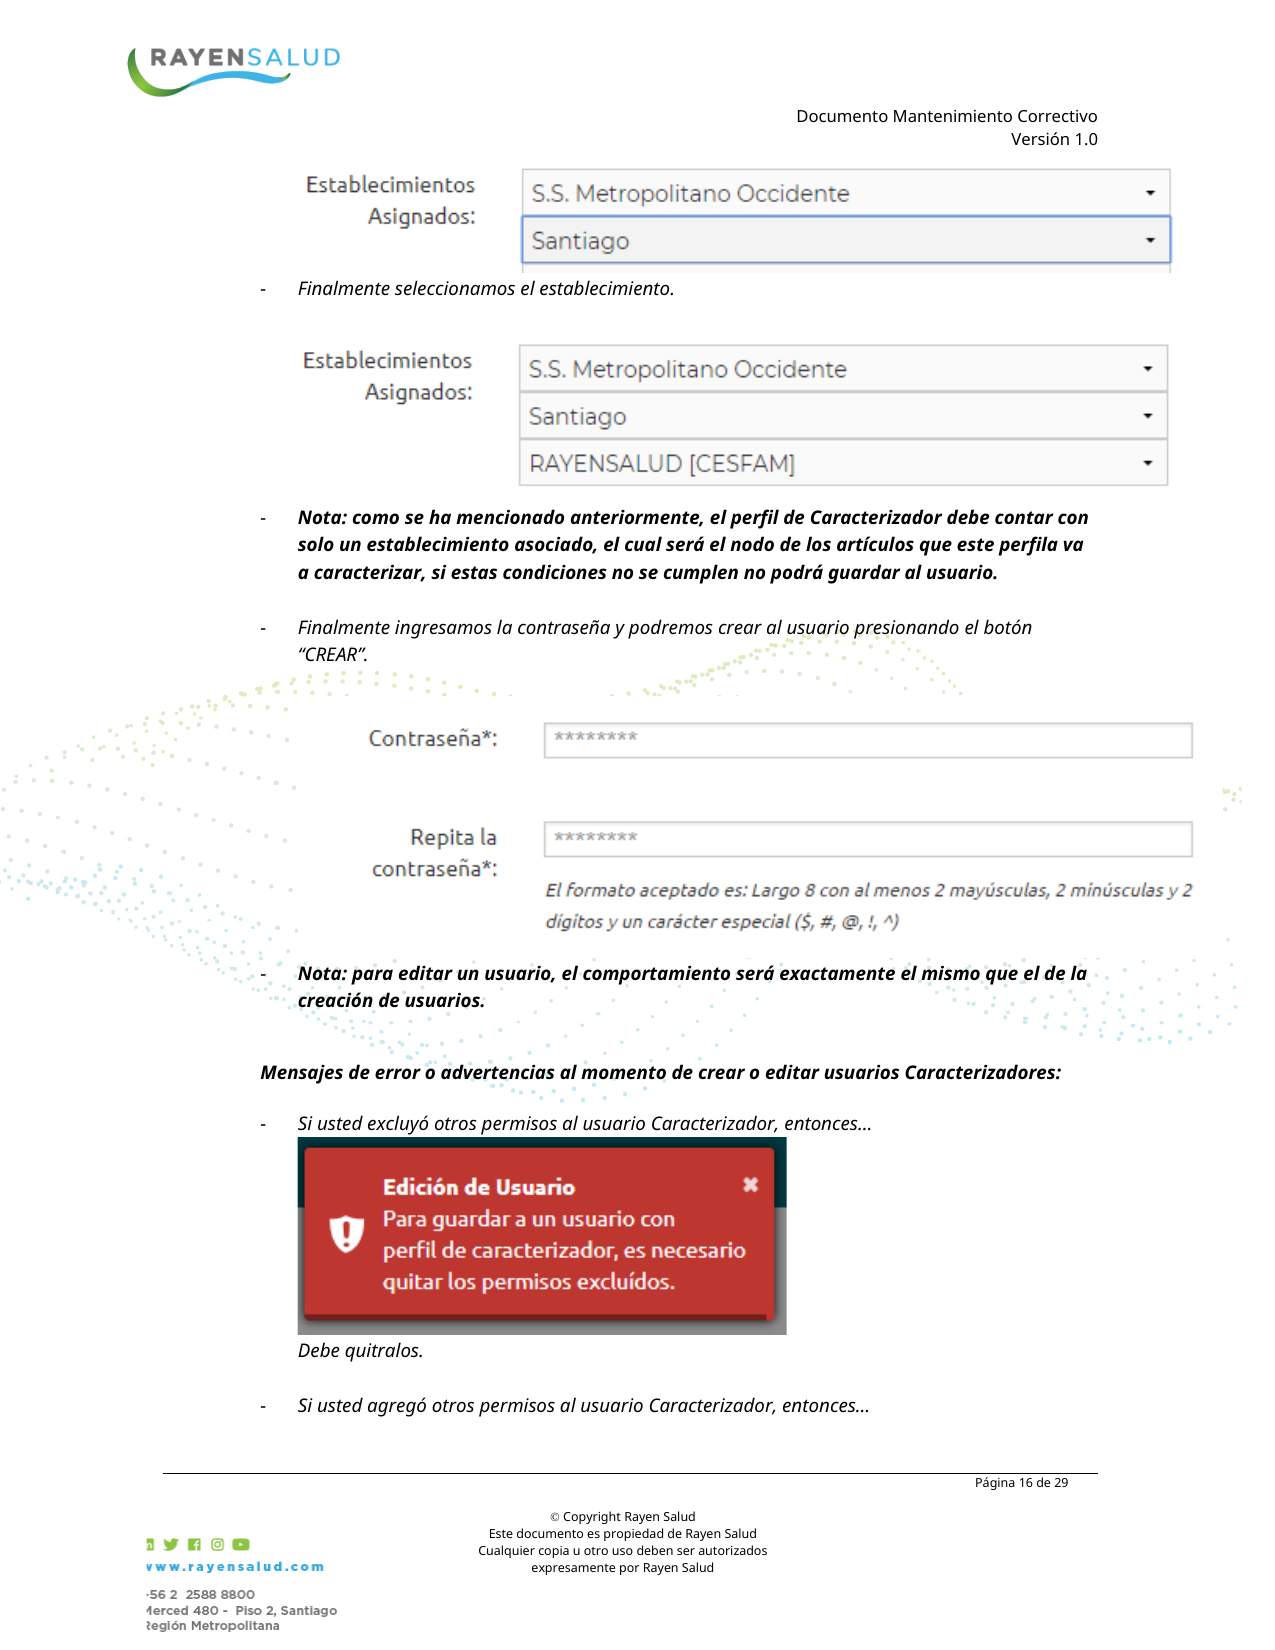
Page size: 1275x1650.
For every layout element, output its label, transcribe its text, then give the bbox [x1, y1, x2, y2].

picture [297, 1137, 787, 1335]
list Finalmente seleccionamos el establecimiento. [260, 275, 1098, 300]
list Nota: como se ha mencionado anteriormente, el perfil de Caracterizador debe contar con solo un establecimiento asociado, el cual será el nodo de los artículos que este perfila va a caracterizar, si estas condiciones no se cumplen no podrá guardar al usuario. [260, 504, 1098, 585]
list Nota: para editar un usuario, el comportamiento será exactamente el mismo que el de la creación de usuarios. [260, 960, 1098, 1013]
picture [116, 33, 349, 107]
picture [297, 150, 1179, 273]
list Finalmente ingresamos la contraseña y podremos crear al usuario presionando el botón “CREAR”. [260, 614, 1098, 667]
picture [146, 1534, 342, 1633]
picture [0, 615, 1242, 1124]
list Si usted excluyó otros permisos al usuario Caracterizador, entonces… [260, 1110, 1098, 1136]
text Mensajes de error o advertencias al momento de crear o editar usuarios Caracterizadores: [260, 1059, 1098, 1085]
picture [297, 330, 1189, 502]
list Si usted agregó otros permisos al usuario Caracterizador, entonces… [260, 1392, 1098, 1418]
list Debe quitralos. [298, 1337, 1098, 1363]
